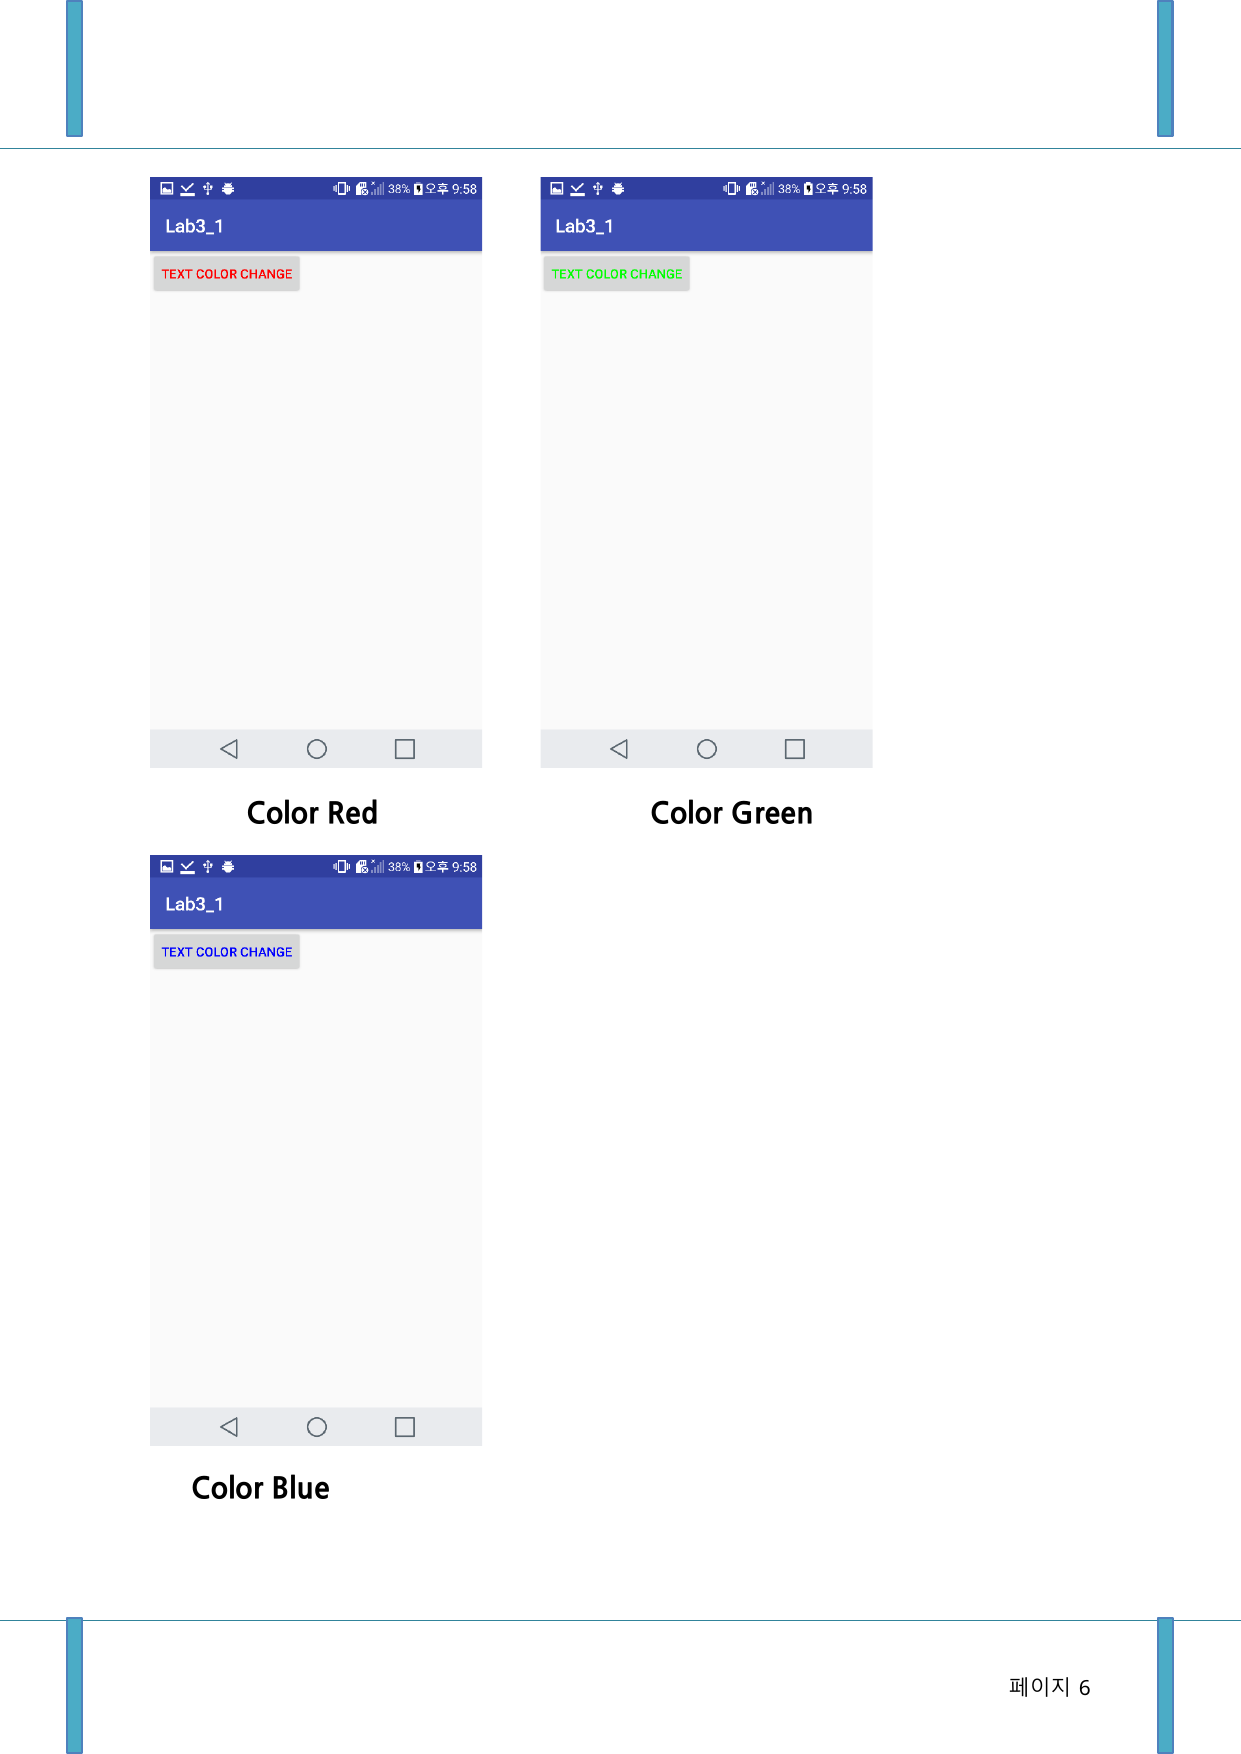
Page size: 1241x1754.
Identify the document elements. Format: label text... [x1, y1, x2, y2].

picture [150, 855, 483, 1446]
picture [150, 177, 483, 768]
text Color Red Color Green [150, 796, 1090, 829]
picture [540, 177, 873, 768]
text Color Blue [150, 1471, 1090, 1504]
